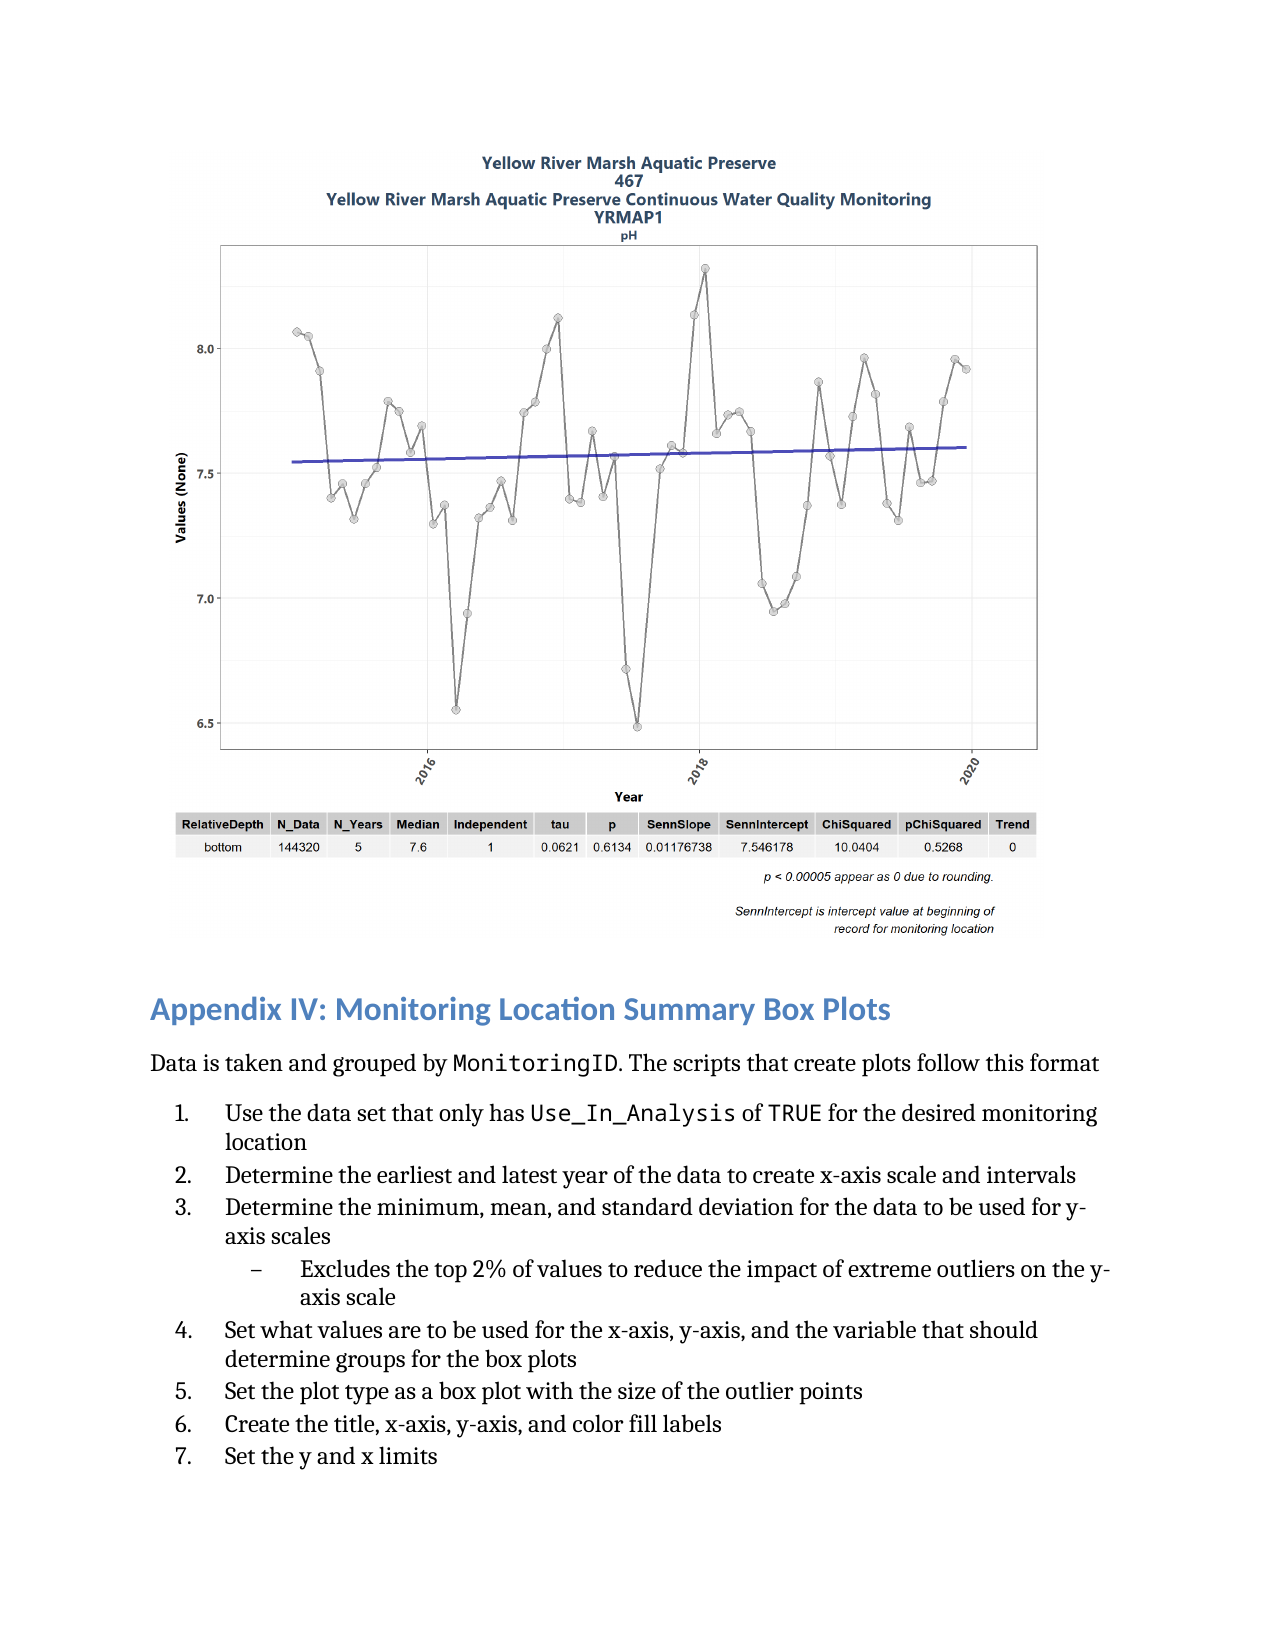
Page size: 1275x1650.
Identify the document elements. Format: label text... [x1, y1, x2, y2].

list Determine the minimum, mean, and standard deviation for the data to be used for y-axis scales [175, 1193, 1125, 1251]
subtitle Appendix IV: Monitoring Location Summary Box Plots [150, 987, 1125, 1028]
list Set the y and x limits [175, 1442, 1125, 1471]
text Data is taken and grouped by MonitoringID. The scripts that create plots follow this format [150, 1047, 1125, 1078]
list Excludes the top 2% of values to reduce the impact of extreme outliers on the y-axis scale [250, 1254, 1125, 1312]
list Set what values are to be used for the x-axis, y-axis, and the variable that should determine groups for the box plots [175, 1316, 1125, 1373]
list Create the title, x-axis, y-axis, and color fill labels [175, 1409, 1125, 1438]
picture [168, 150, 1044, 938]
list Set the plot type as a box plot with the size of the outlier points [175, 1377, 1125, 1406]
list Determine the earliest and latest year of the data to create x-axis scale and intervals [175, 1161, 1125, 1189]
list Use the data set that only has Use_In_Analysis of TRUE for the desired monitoring location [175, 1097, 1125, 1157]
